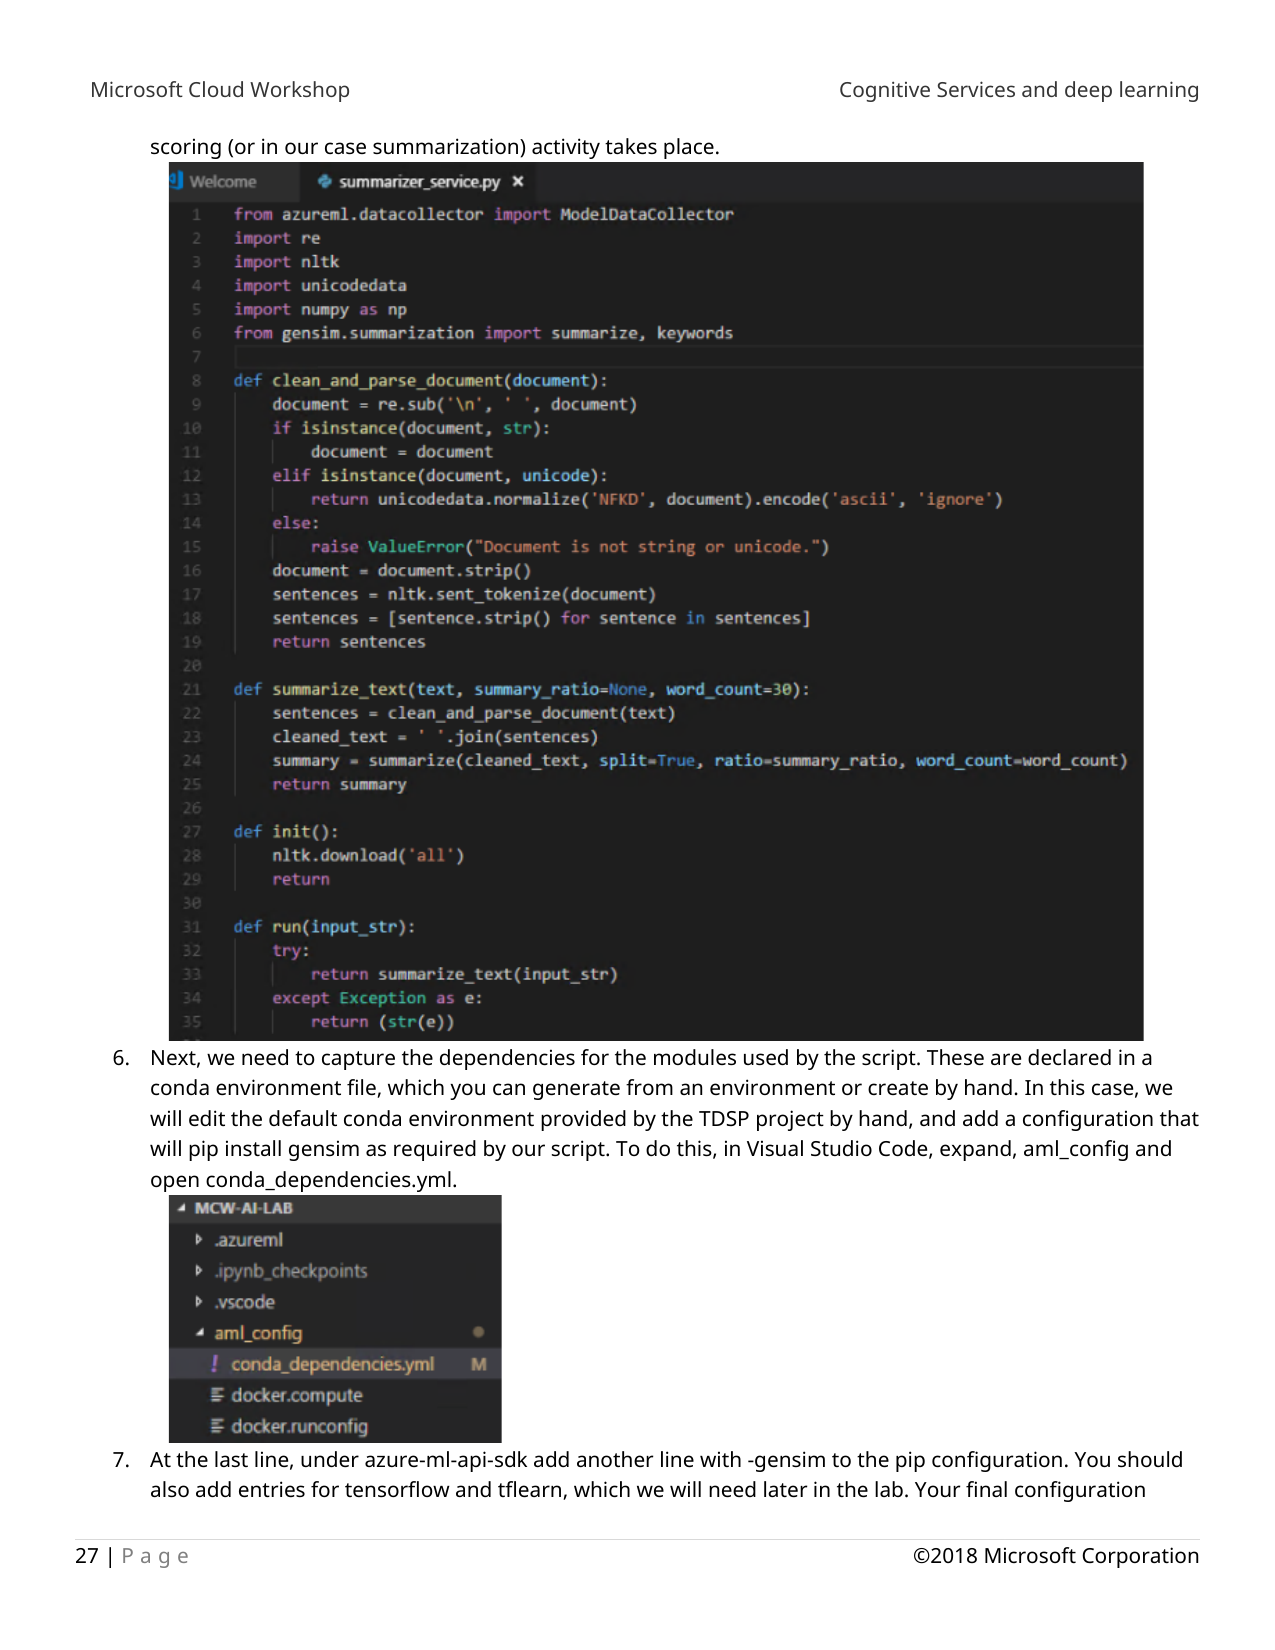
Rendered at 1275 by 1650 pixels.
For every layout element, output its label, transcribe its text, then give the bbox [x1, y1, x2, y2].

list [112, 132, 1200, 1040]
list Next, we need to capture the dependencies for the modules used by the script. These are declared in a conda environment file, which you can generate from an environment or create by hand. In this case, we will edit the default conda environment provided by the TDSP project by hand, and add a configuration that will pip install gensim as required by our script. To do this, in Visual Studio Code, expand, aml_config and open conda_dependencies.yml. [112, 1043, 1200, 1443]
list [112, 1445, 1200, 1504]
